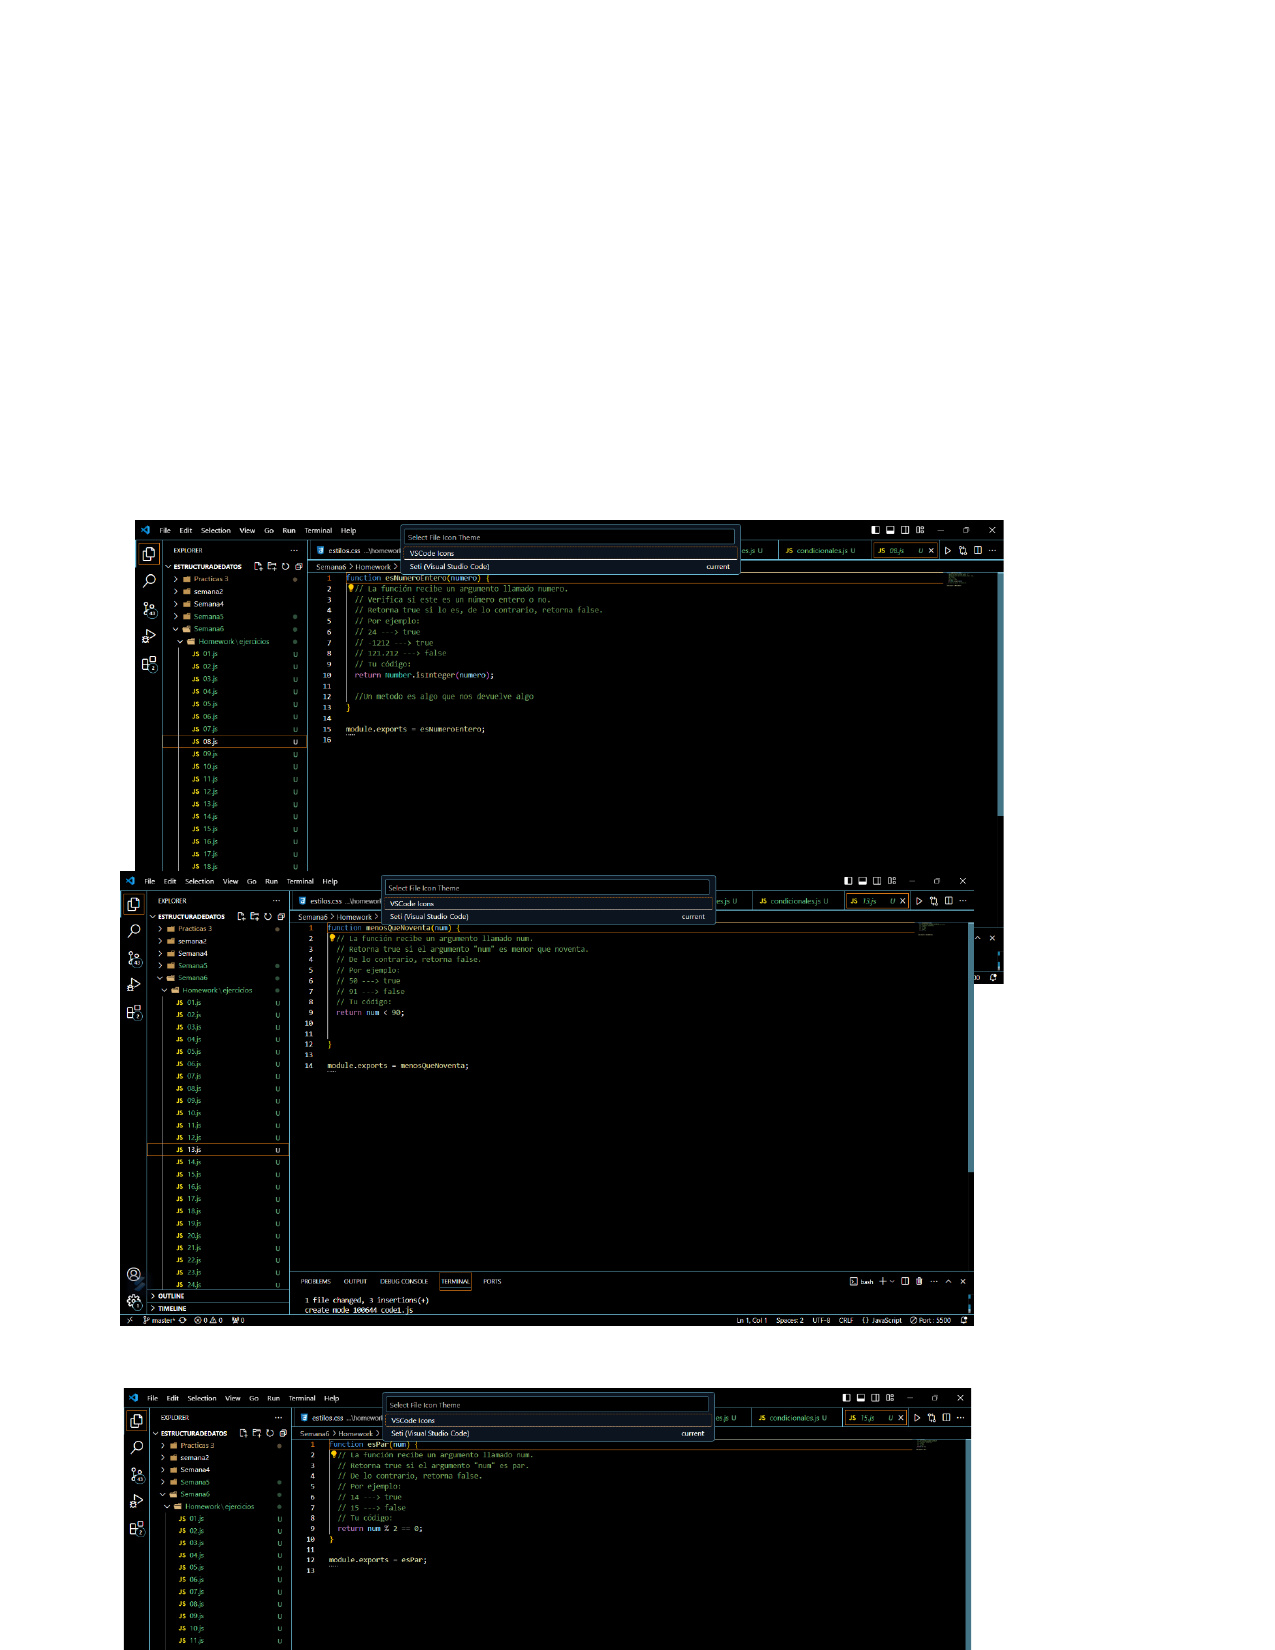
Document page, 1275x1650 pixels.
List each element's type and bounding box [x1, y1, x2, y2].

picture [123, 1388, 972, 1650]
picture [120, 520, 1004, 1326]
